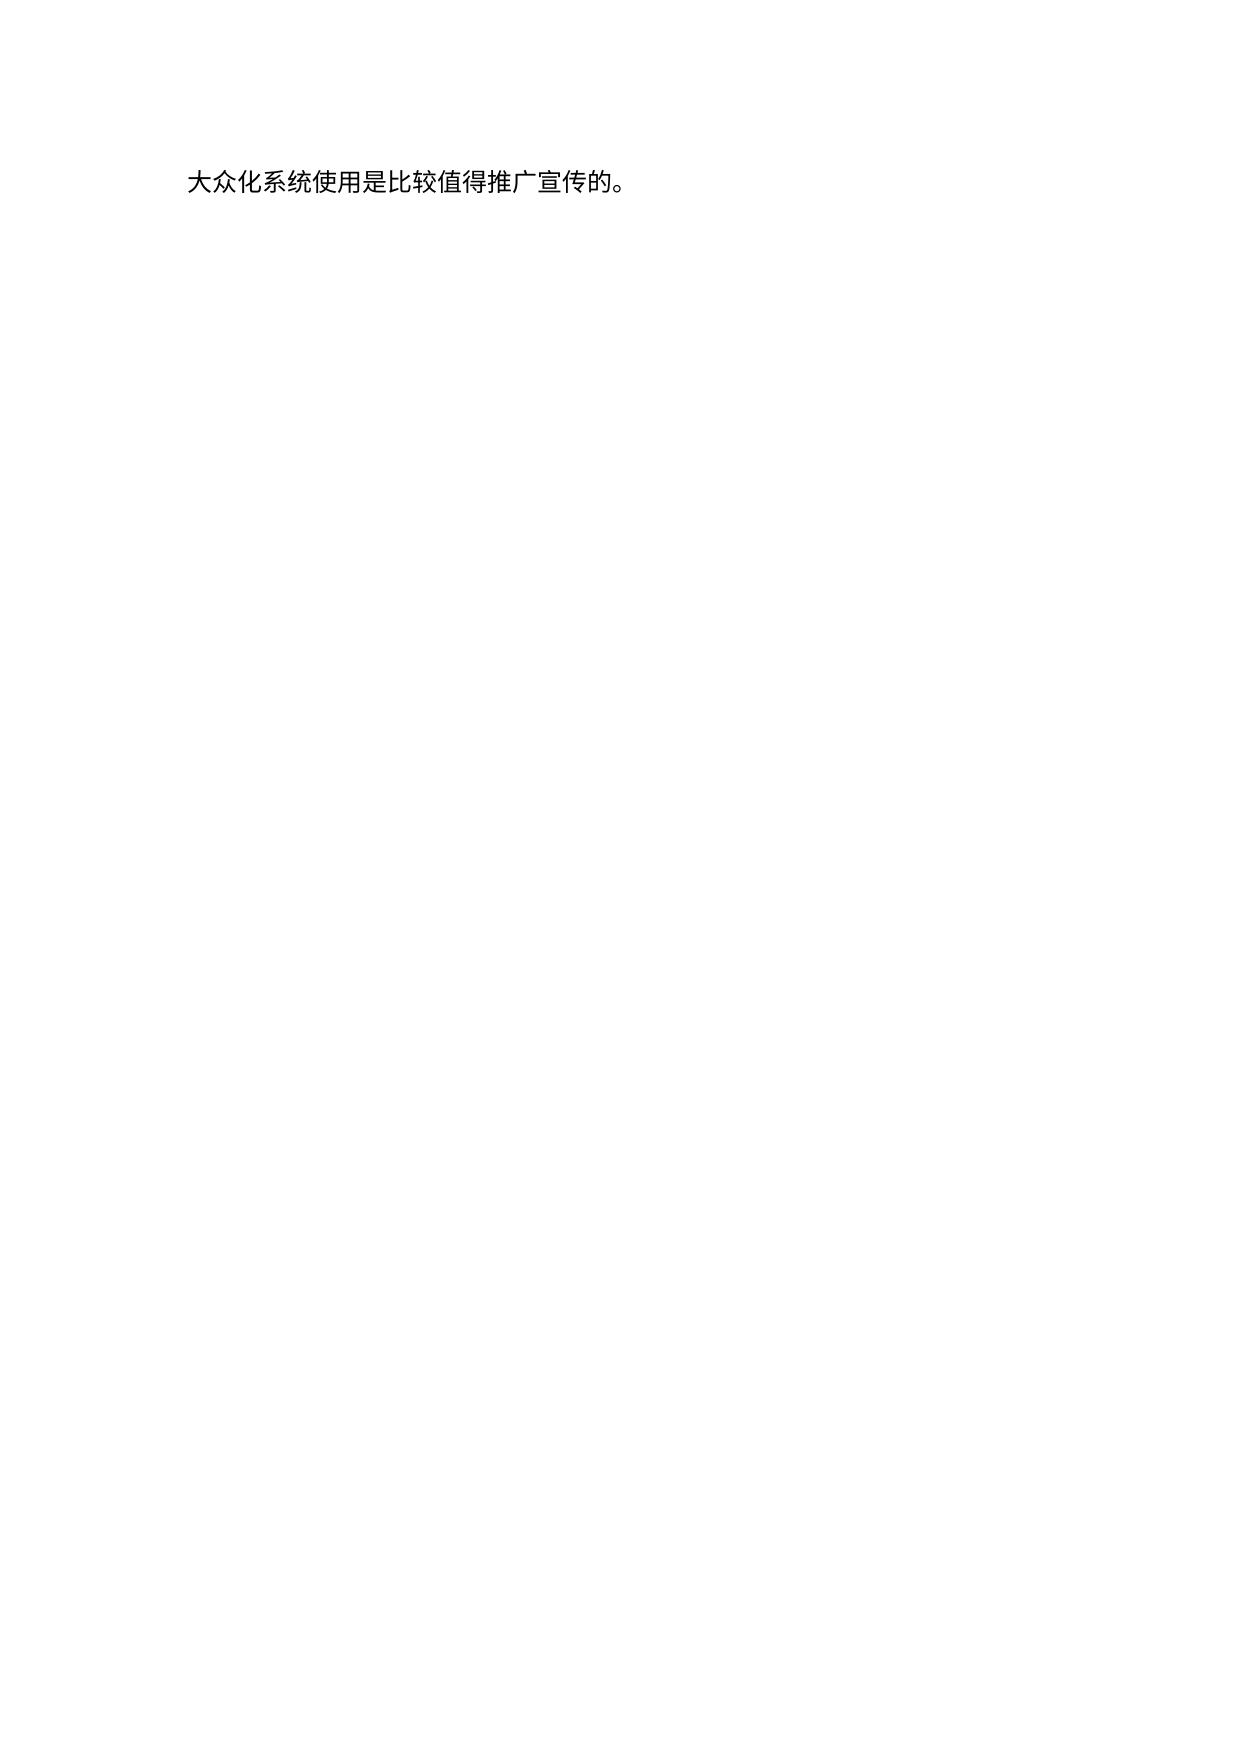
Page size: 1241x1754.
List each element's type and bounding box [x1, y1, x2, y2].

text [187, 162, 1053, 198]
